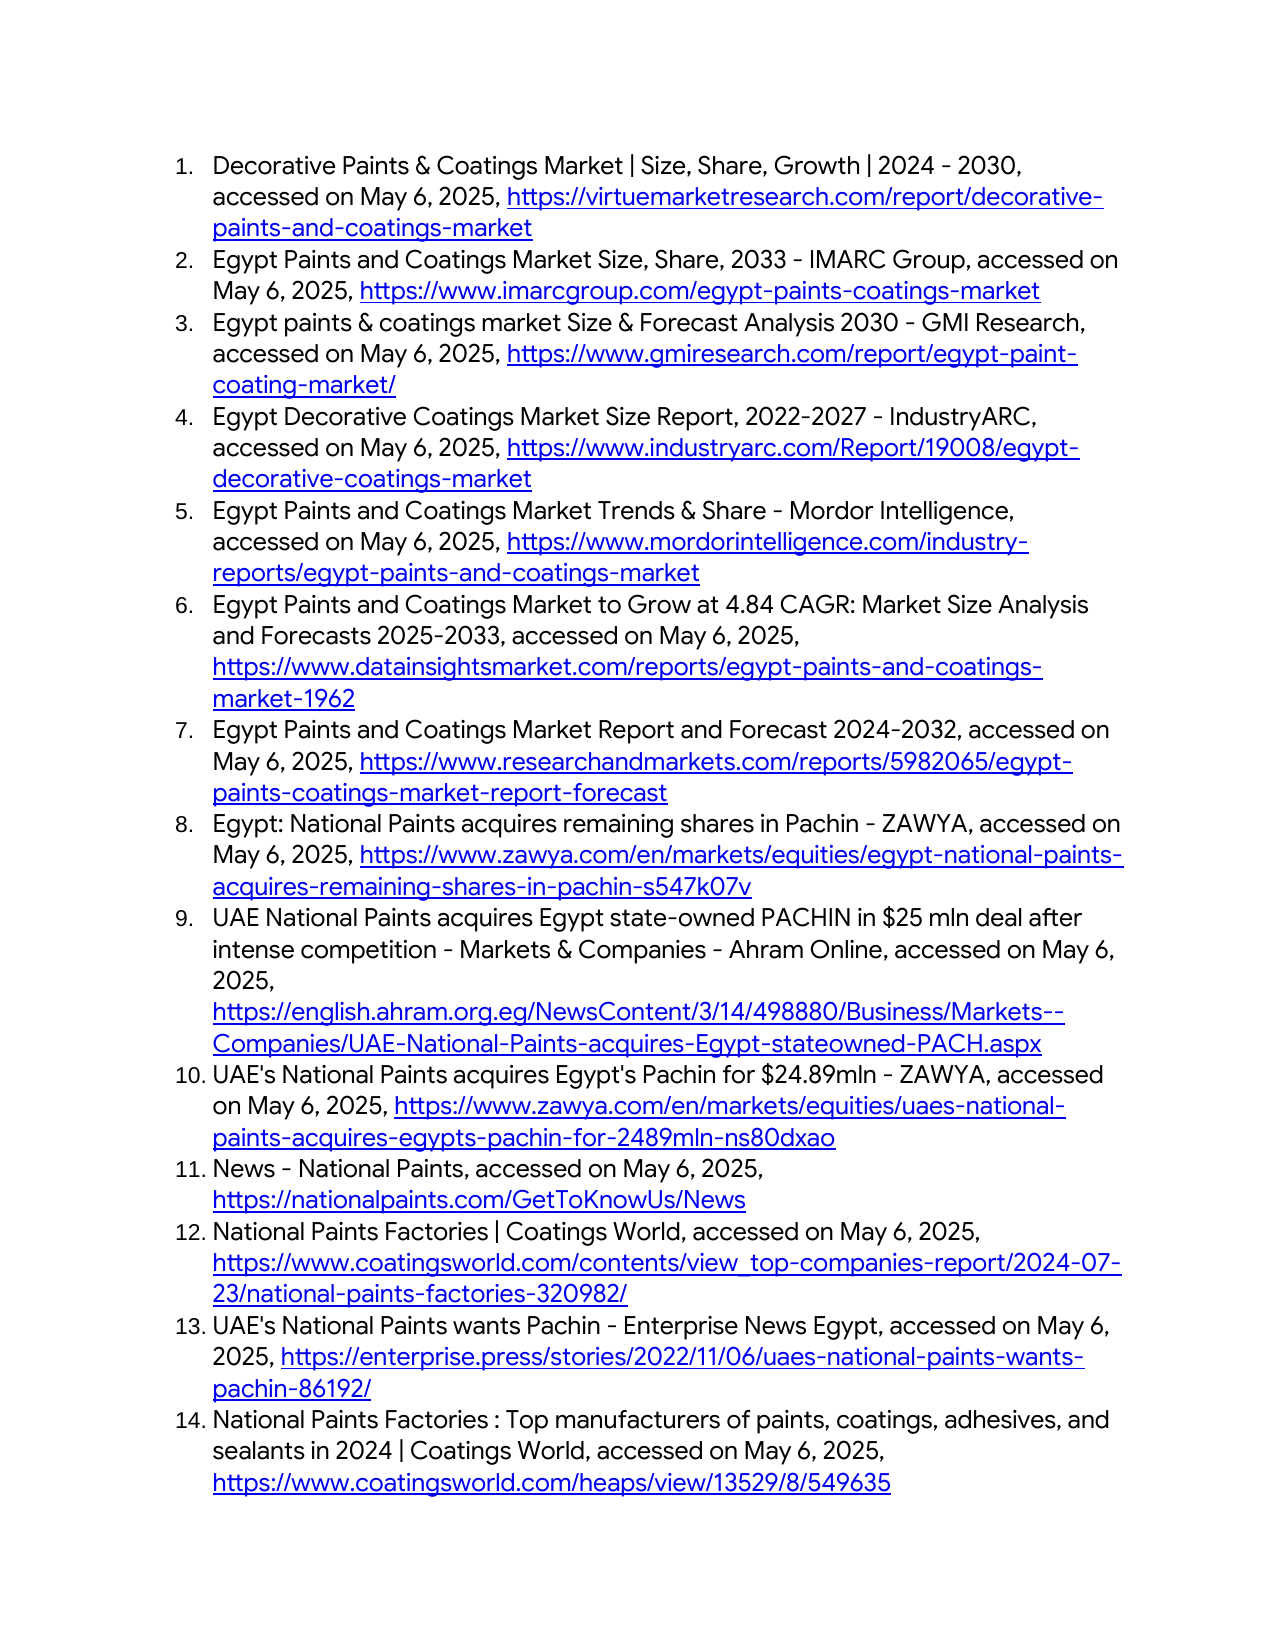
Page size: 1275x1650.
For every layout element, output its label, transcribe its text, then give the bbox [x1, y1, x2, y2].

list National Paints Factories : Top manufacturers of paints, coatings, adhesives, and sealants in 2024 | Coatings World, accessed on May 6, 2025, https://www.coatingsworld.com/heaps/view/13529/8/549635 [175, 1404, 1125, 1498]
list UAE National Paints acquires Egypt state-owned PACHIN in $25 mln deal after intense competition - Markets & Companies - Ahram Online, accessed on May 6, 2025, https://english.ahram.org.eg/NewsContent/3/14/498880/Business/Markets--Companies/UAE-National-Paints-acquires-Egypt-stateowned-PACH.aspx [175, 902, 1125, 1059]
list UAE's National Paints wants Pachin - Enterprise News Egypt, accessed on May 6, 2025, https://enterprise.press/stories/2022/11/06/uaes-national-paints-wants-pachin-86192/ [175, 1310, 1125, 1404]
list Egypt Paints and Coatings Market Size, Share, 2033 - IMARC Group, accessed on May 6, 2025, https://www.imarcgroup.com/egypt-paints-coatings-market [175, 244, 1125, 307]
list Egypt Paints and Coatings Market to Grow at 4.84 CAGR: Market Size Analysis and Forecasts 2025-2033, accessed on May 6, 2025, https://www.datainsightsmarket.com/reports/egypt-paints-and-coatings-market-1962 [175, 589, 1125, 714]
list Egypt: National Paints acquires remaining shares in Pachin - ZAWYA, accessed on May 6, 2025, https://www.zawya.com/en/markets/equities/egypt-national-paints-acquires-remaining-shares-in-pachin-s547k07v [175, 808, 1125, 902]
list National Paints Factories | Coatings World, accessed on May 6, 2025, https://www.coatingsworld.com/contents/view_top-companies-report/2024-07-23/national-paints-factories-320982/ [175, 1216, 1125, 1310]
list Egypt Paints and Coatings Market Report and Forecast 2024-2032, accessed on May 6, 2025, https://www.researchandmarkets.com/reports/5982065/egypt-paints-coatings-market-report-forecast [175, 714, 1125, 808]
list UAE's National Paints acquires Egypt's Pachin for $24.89mln - ZAWYA, accessed on May 6, 2025, https://www.zawya.com/en/markets/equities/uaes-national-paints-acquires-egypts-pachin-for-2489mln-ns80dxao [175, 1059, 1125, 1153]
list Egypt Decorative Coatings Market Size Report, 2022-2027 - IndustryARC, accessed on May 6, 2025, https://www.industryarc.com/Report/19008/egypt-decorative-coatings-market [175, 401, 1125, 495]
list News - National Paints, accessed on May 6, 2025, https://nationalpaints.com/GetToKnowUs/News [175, 1153, 1125, 1216]
list Decorative Paints & Coatings Market | Size, Share, Growth | 2024 - 2030, accessed on May 6, 2025, https://virtuemarketresearch.com/report/decorative-paints-and-coatings-market [175, 150, 1125, 244]
list Egypt paints & coatings market Size & Forecast Analysis 2030 - GMI Research, accessed on May 6, 2025, https://www.gmiresearch.com/report/egypt-paint-coating-market/ [175, 307, 1125, 401]
list Egypt Paints and Coatings Market Trends & Share - Mordor Intelligence, accessed on May 6, 2025, https://www.mordorintelligence.com/industry-reports/egypt-paints-and-coatings-market [175, 495, 1125, 589]
